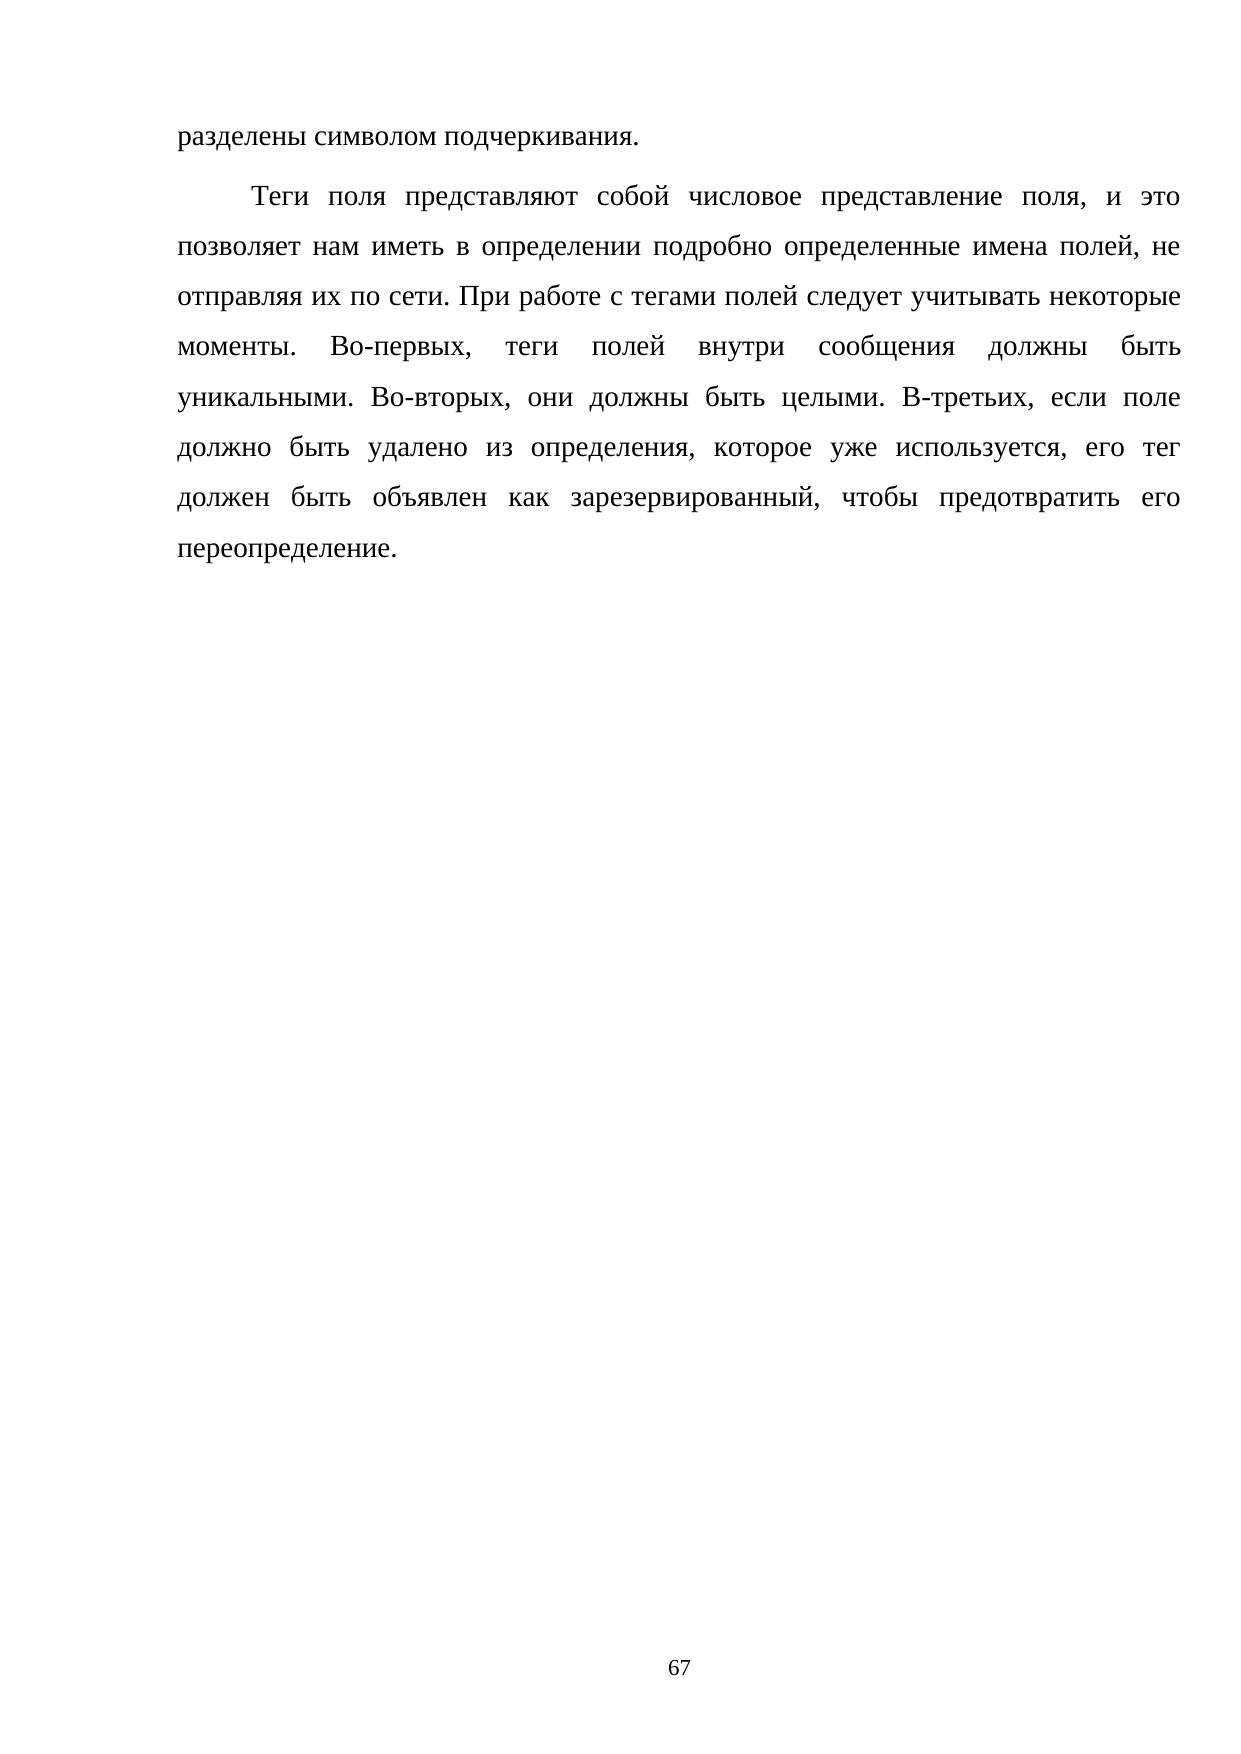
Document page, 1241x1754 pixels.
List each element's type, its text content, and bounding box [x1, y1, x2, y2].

text Теги поля представляют собой числовое представление поля, и это позволяет нам иметь в определении подробно определенные имена полей, не отправляя их по сети. При работе с тегами полей следует учитывать некоторые моменты. Во-первых, теги полей внутри сообщения должны быть уникальными. Во-вторых, они должны быть целыми. В-третьих, если поле должно быть удалено из определения, которое уже используется, его тег должен быть объявлен как зарезервированный, чтобы предотвратить его переопределение. [177, 178, 1182, 563]
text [177, 118, 1182, 152]
